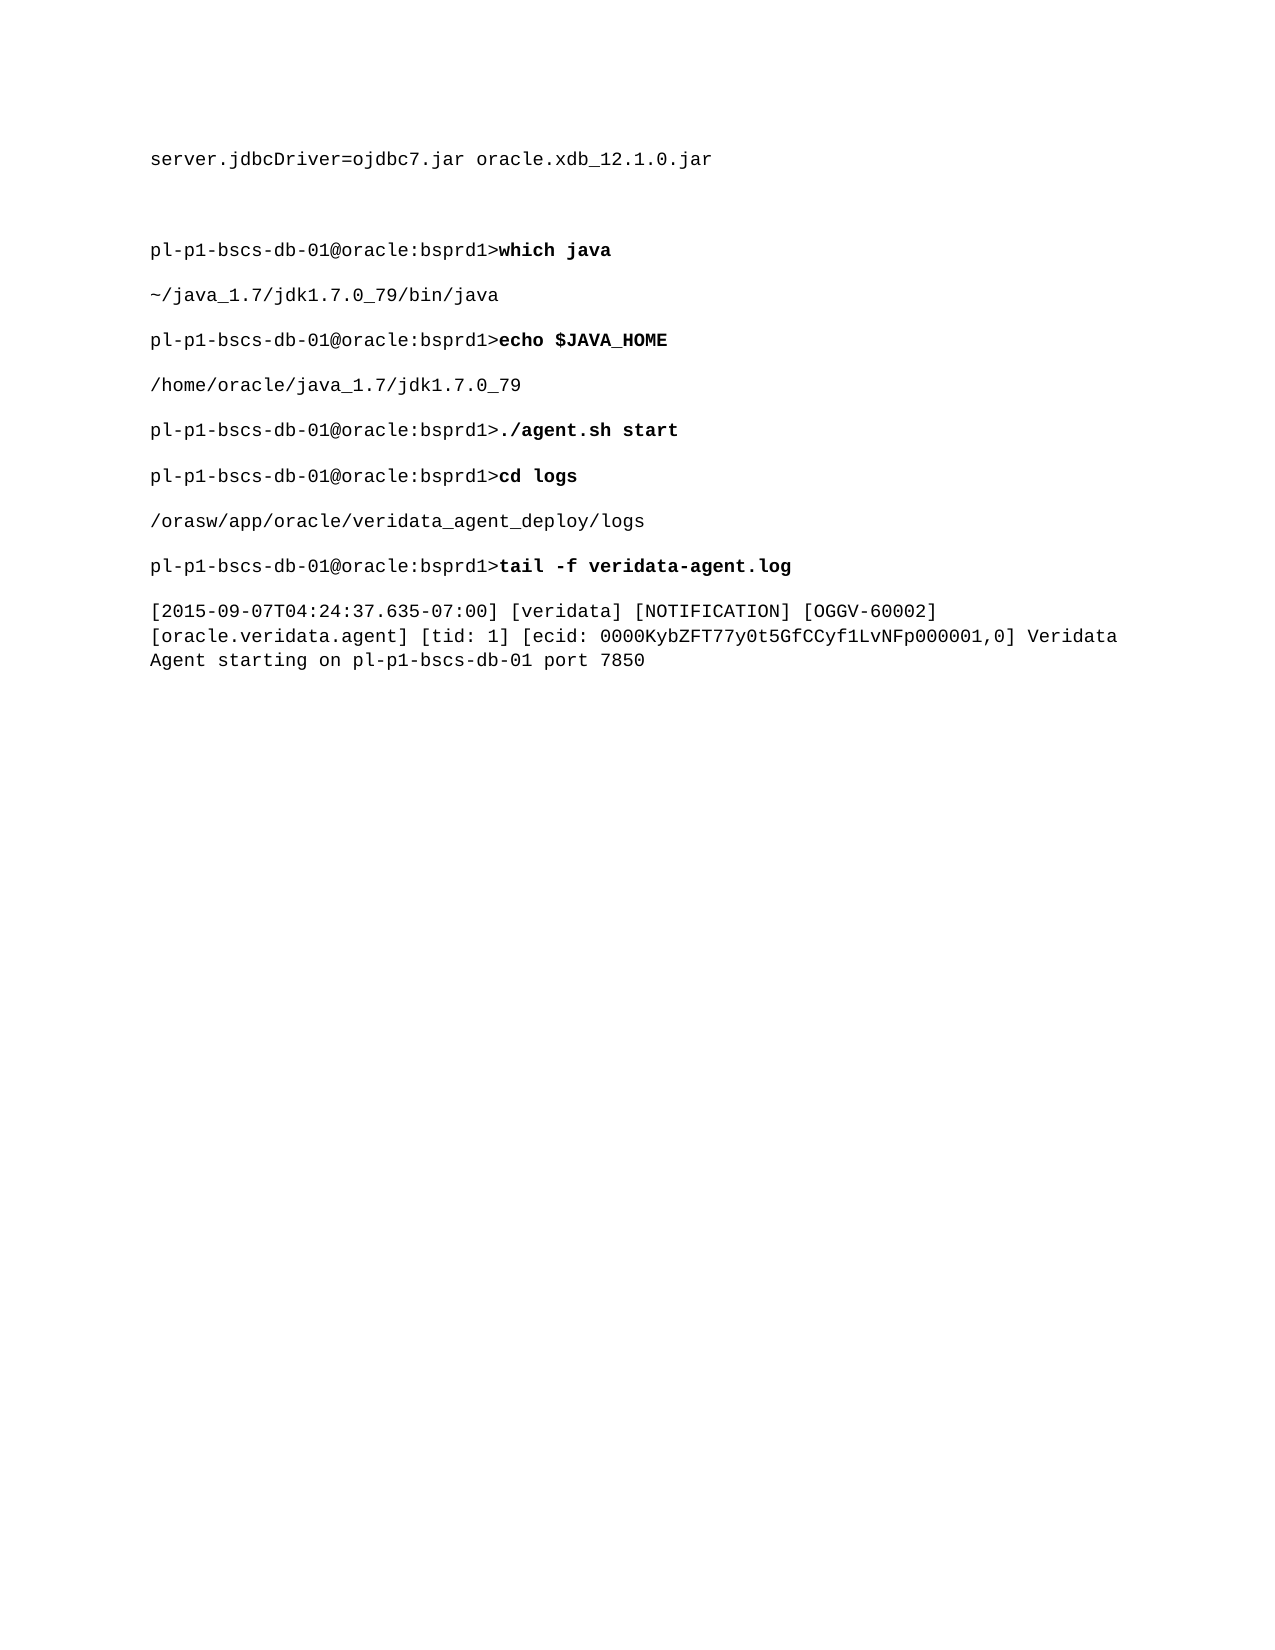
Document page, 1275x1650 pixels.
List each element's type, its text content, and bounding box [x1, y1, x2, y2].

text pl-p1-bscs-db-01@oracle:bsprd1>./agent.sh start [150, 421, 1125, 442]
text /orasw/app/oracle/veridata_agent_deploy/logs [150, 512, 1125, 533]
text [2015-09-07T04:24:37.635-07:00] [veridata] [NOTIFICATION] [OGGV-60002] [oracle.veridata.agent] [tid: 1] [ecid: 0000KybZFT77y0t5GfCCyf1LvNFp000001,0] Veridata Agent starting on pl-p1-bscs-db-01 port 7850 [150, 602, 1125, 672]
text server.jdbcDriver=ojdbc7.jar oracle.xdb_12.1.0.jar [150, 150, 1125, 171]
text pl-p1-bscs-db-01@oracle:bsprd1>tail -f veridata-agent.log [150, 557, 1125, 578]
text pl-p1-bscs-db-01@oracle:bsprd1>which java [150, 240, 1125, 262]
text pl-p1-bscs-db-01@oracle:bsprd1>echo $JAVA_HOME [150, 331, 1125, 352]
text /home/oracle/java_1.7/jdk1.7.0_79 [150, 376, 1125, 397]
text pl-p1-bscs-db-01@oracle:bsprd1>cd logs [150, 466, 1125, 488]
text ~/java_1.7/jdk1.7.0_79/bin/java [150, 286, 1125, 307]
